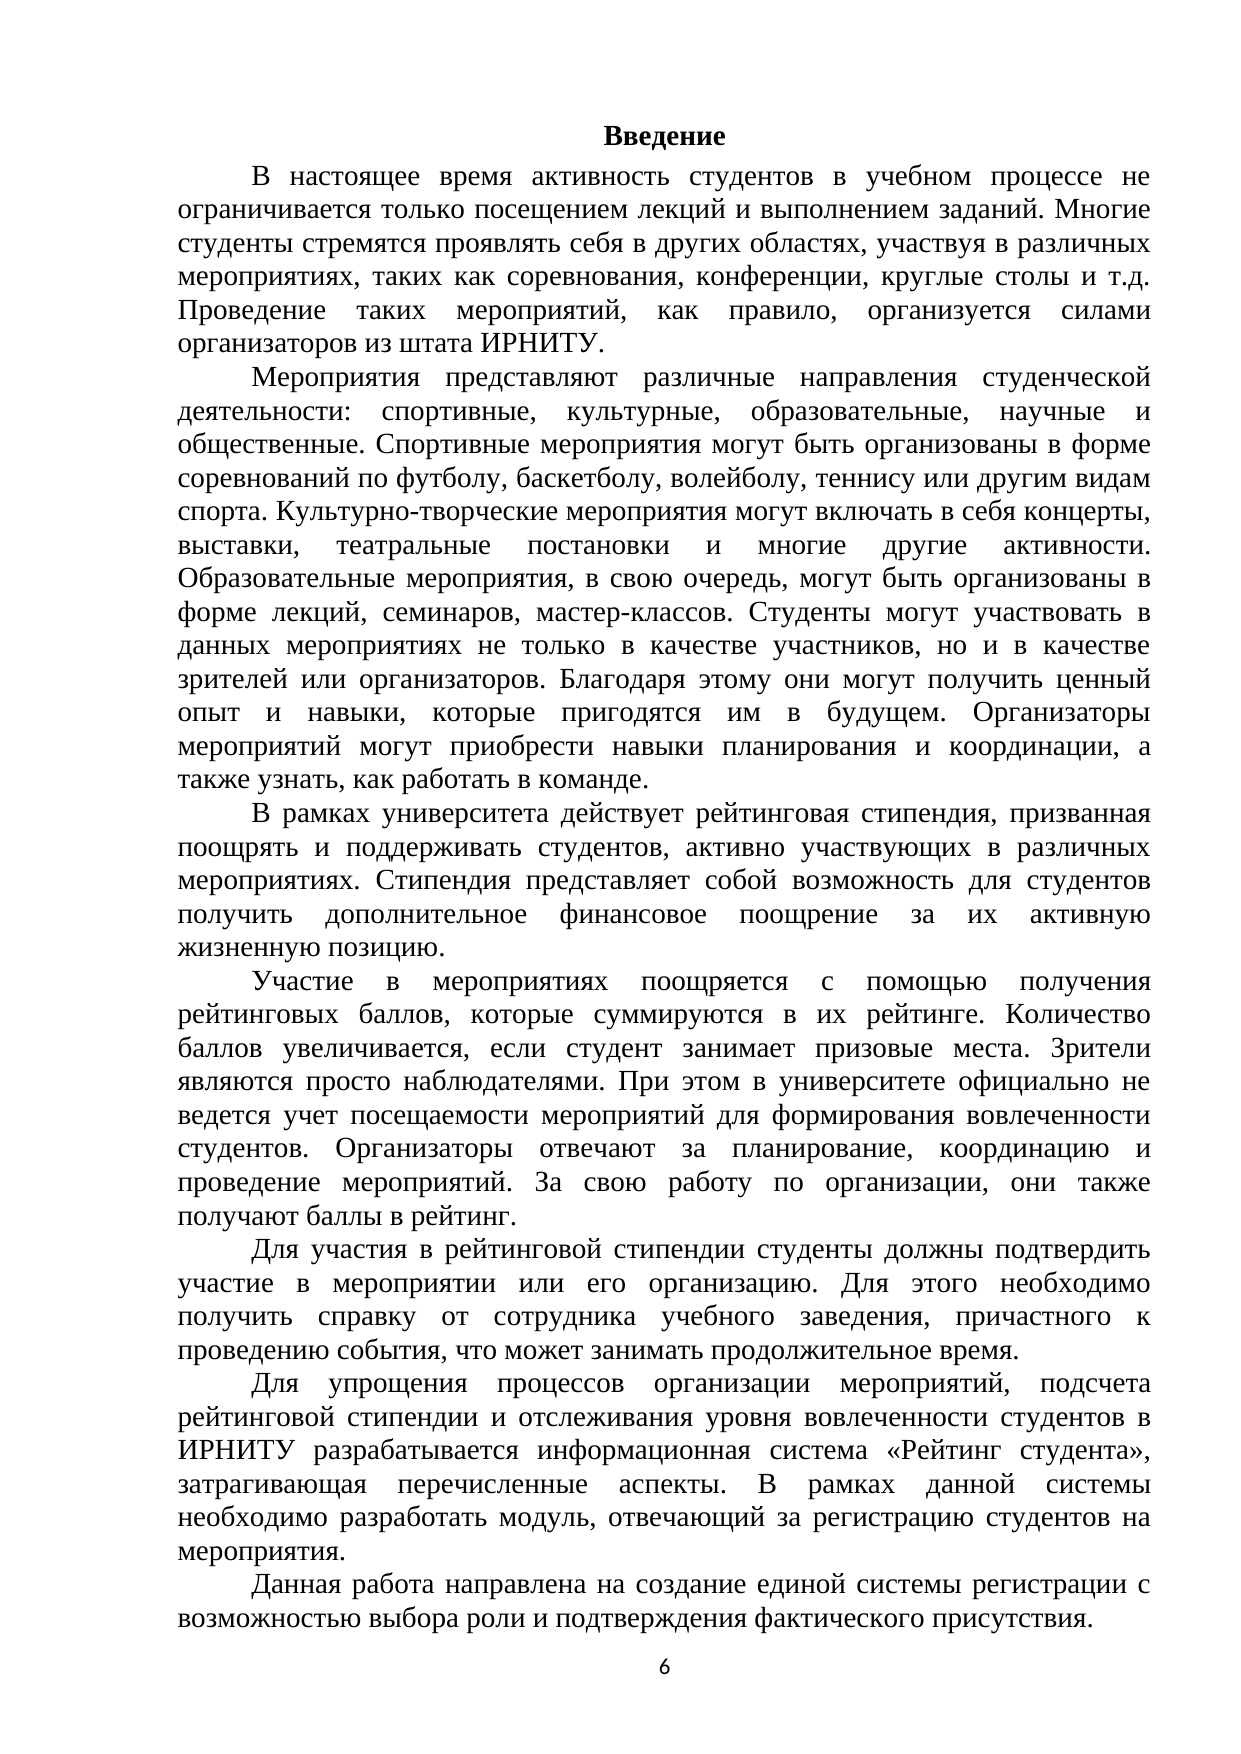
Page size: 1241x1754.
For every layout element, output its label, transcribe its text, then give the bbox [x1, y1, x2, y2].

text Для упрощения процессов организации мероприятий, подсчета рейтинговой стипендии и отслеживания уровня вовлеченности студентов в ИРНИТУ разрабатывается информационная система «Рейтинг студента», затрагивающая перечисленные аспекты. В рамках данной системы необходимо разработать модуль, отвечающий за регистрацию студентов на мероприятия. [177, 1365, 1152, 1567]
text Для участия в рейтинговой стипендии студенты должны подтвердить участие в мероприятии или его организацию. Для этого необходимо получить справку от сотрудника учебного заведения, причастного к проведению события, что может занимать продолжительное время. [177, 1231, 1152, 1365]
text В рамках университета действует рейтинговая стипендия, призванная поощрять и поддерживать студентов, активно участвующих в различных мероприятиях. Стипендия представляет собой возможность для студентов получить дополнительное финансовое поощрение за их активную жизненную позицию. [177, 795, 1152, 963]
text Мероприятия представляют различные направления студенческой деятельности: спортивные, культурные, образовательные, научные и общественные. Спортивные мероприятия могут быть организованы в форме соревнований по футболу, баскетболу, волейболу, теннису или другим видам спорта. Культурно-творческие мероприятия могут включать в себя концерты, выставки, театральные постановки и многие другие активности. Образовательные мероприятия, в свою очередь, могут быть организованы в форме лекций, семинаров, мастер-классов. Студенты могут участвовать в данных мероприятиях не только в качестве участников, но и в качестве зрителей или организаторов. Благодаря этому они могут получить ценный опыт и навыки, которые пригодятся им в будущем. Организаторы мероприятий могут приобрести навыки планирования и координации, а также узнать, как работать в команде. [177, 359, 1152, 795]
text Данная работа направлена на создание единой системы регистрации с возможностью выбора роли и подтверждения фактического присутствия. [177, 1567, 1152, 1634]
text Участие в мероприятиях поощряется с помощью получения рейтинговых баллов, которые суммируются в их рейтинге. Количество баллов увеличивается, если студент занимает призовые места. Зрители являются просто наблюдателями. При этом в университете официально не ведется учет посещаемости мероприятий для формирования вовлеченности студентов. Организаторы отвечают за планирование, координацию и проведение мероприятий. За свою работу по организации, они также получают баллы в рейтинг. [177, 963, 1152, 1231]
text Введение [177, 118, 1152, 152]
text В настоящее время активность студентов в учебном процессе не ограничивается только посещением лекций и выполнением заданий. Многие студенты стремятся проявлять себя в других областях, участвуя в различных мероприятиях, таких как соревнования, конференции, круглые столы и т.д. Проведение таких мероприятий, как правило, организуется силами организаторов из штата ИРНИТУ. [177, 158, 1152, 359]
